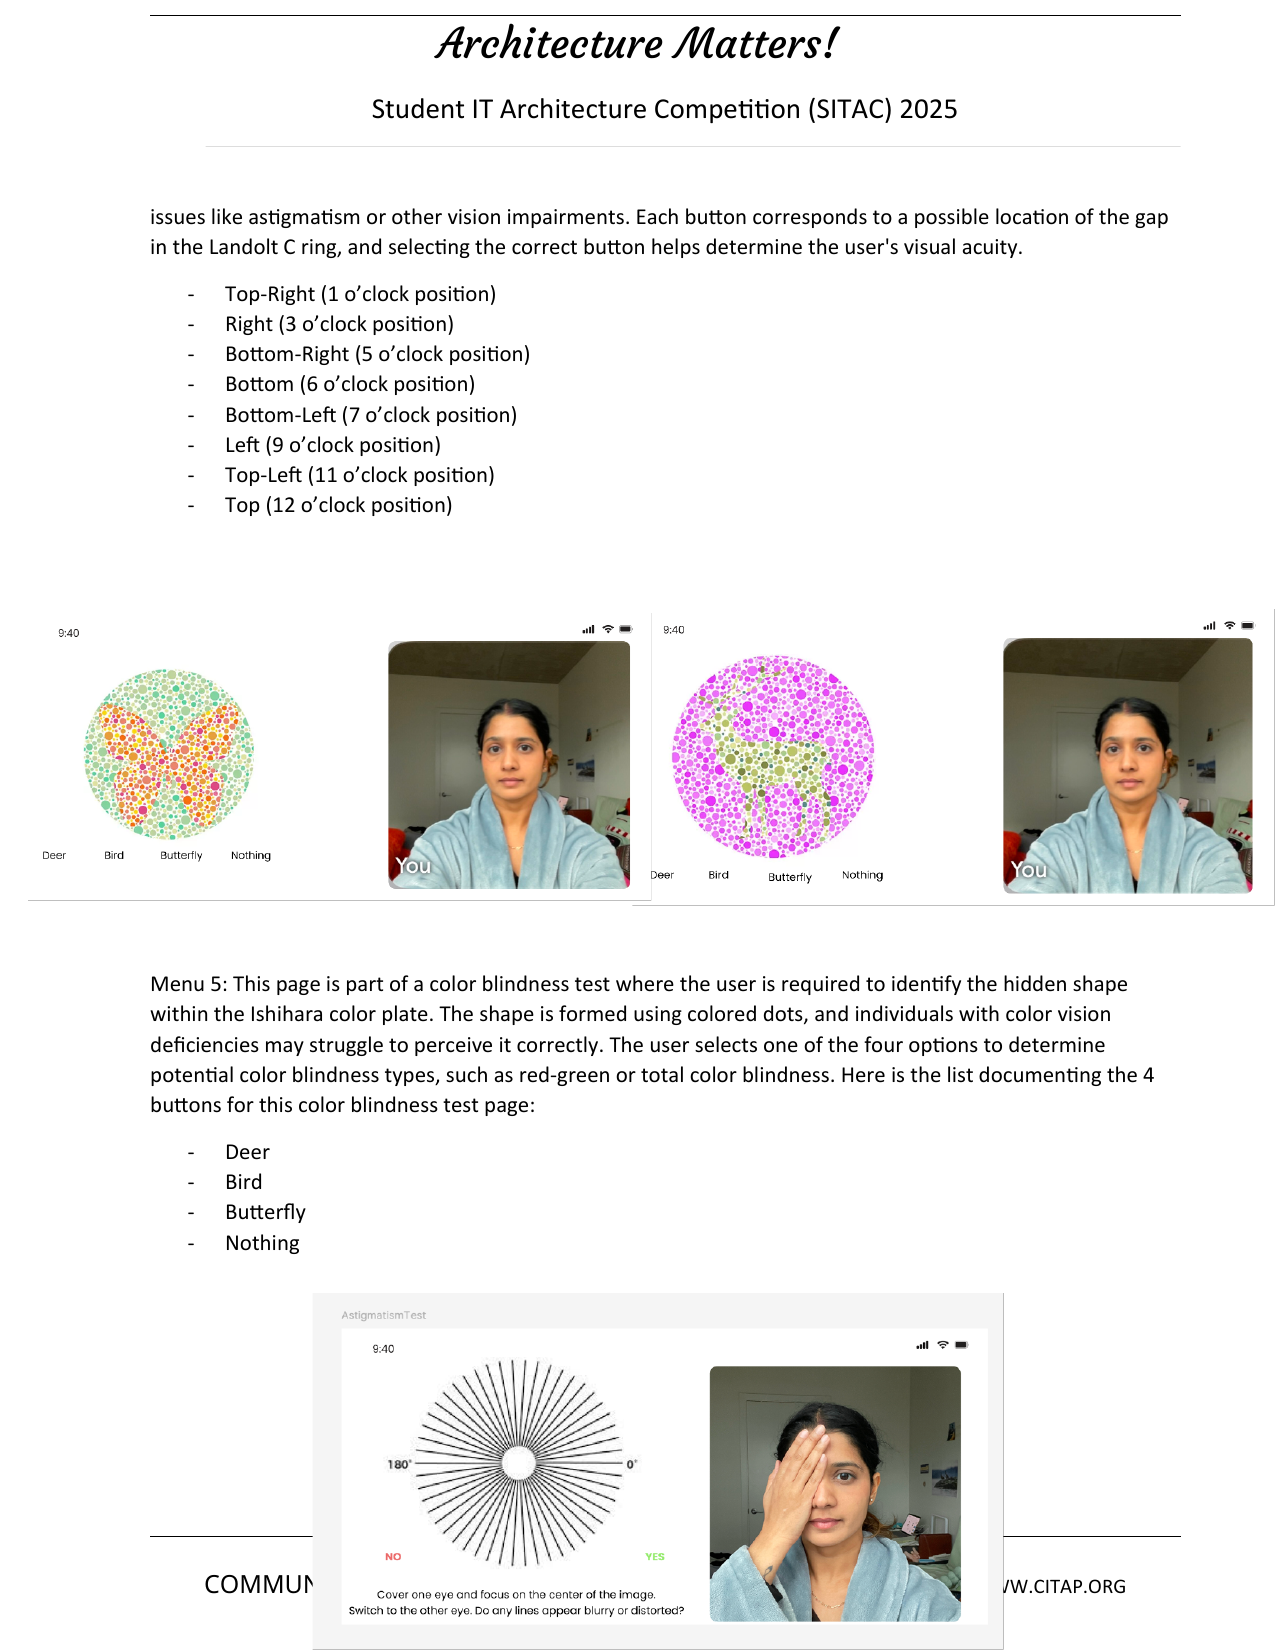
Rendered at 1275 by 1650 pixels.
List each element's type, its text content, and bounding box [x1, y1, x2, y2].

list Bottom-Right (5 o’clock position) [187, 340, 1181, 368]
list Right (3 o’clock position) [187, 309, 1181, 337]
picture [28, 609, 1275, 906]
picture [312, 1293, 1004, 1650]
list Nothing [187, 1228, 1181, 1256]
list Bottom-Left (7 o’clock position) [187, 400, 1181, 428]
list Top-Right (1 o’clock position) [187, 279, 1181, 307]
list Top-Left (11 o’clock position) [187, 461, 1181, 488]
list Top (12 o’clock position) [187, 491, 1181, 519]
list Left (9 o’clock position) [187, 430, 1181, 458]
list Butterfly [187, 1198, 1181, 1226]
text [150, 202, 1181, 260]
list Bottom (6 o’clock position) [187, 370, 1181, 398]
list Deer [187, 1137, 1181, 1166]
list Bird [187, 1168, 1181, 1196]
text Menu 5: This page is part of a color blindness test where the user is required to identify the hidden shape within the Ishihara color plate. The shape is formed using colored dots, and individuals with color vision deficiencies may struggle to perceive it correctly. The user selects one of the four options to determine potential color blindness types, such as red-green or total color blindness. Here is the list documenting the 4 buttons for this color blindness test page: [150, 970, 1181, 1119]
